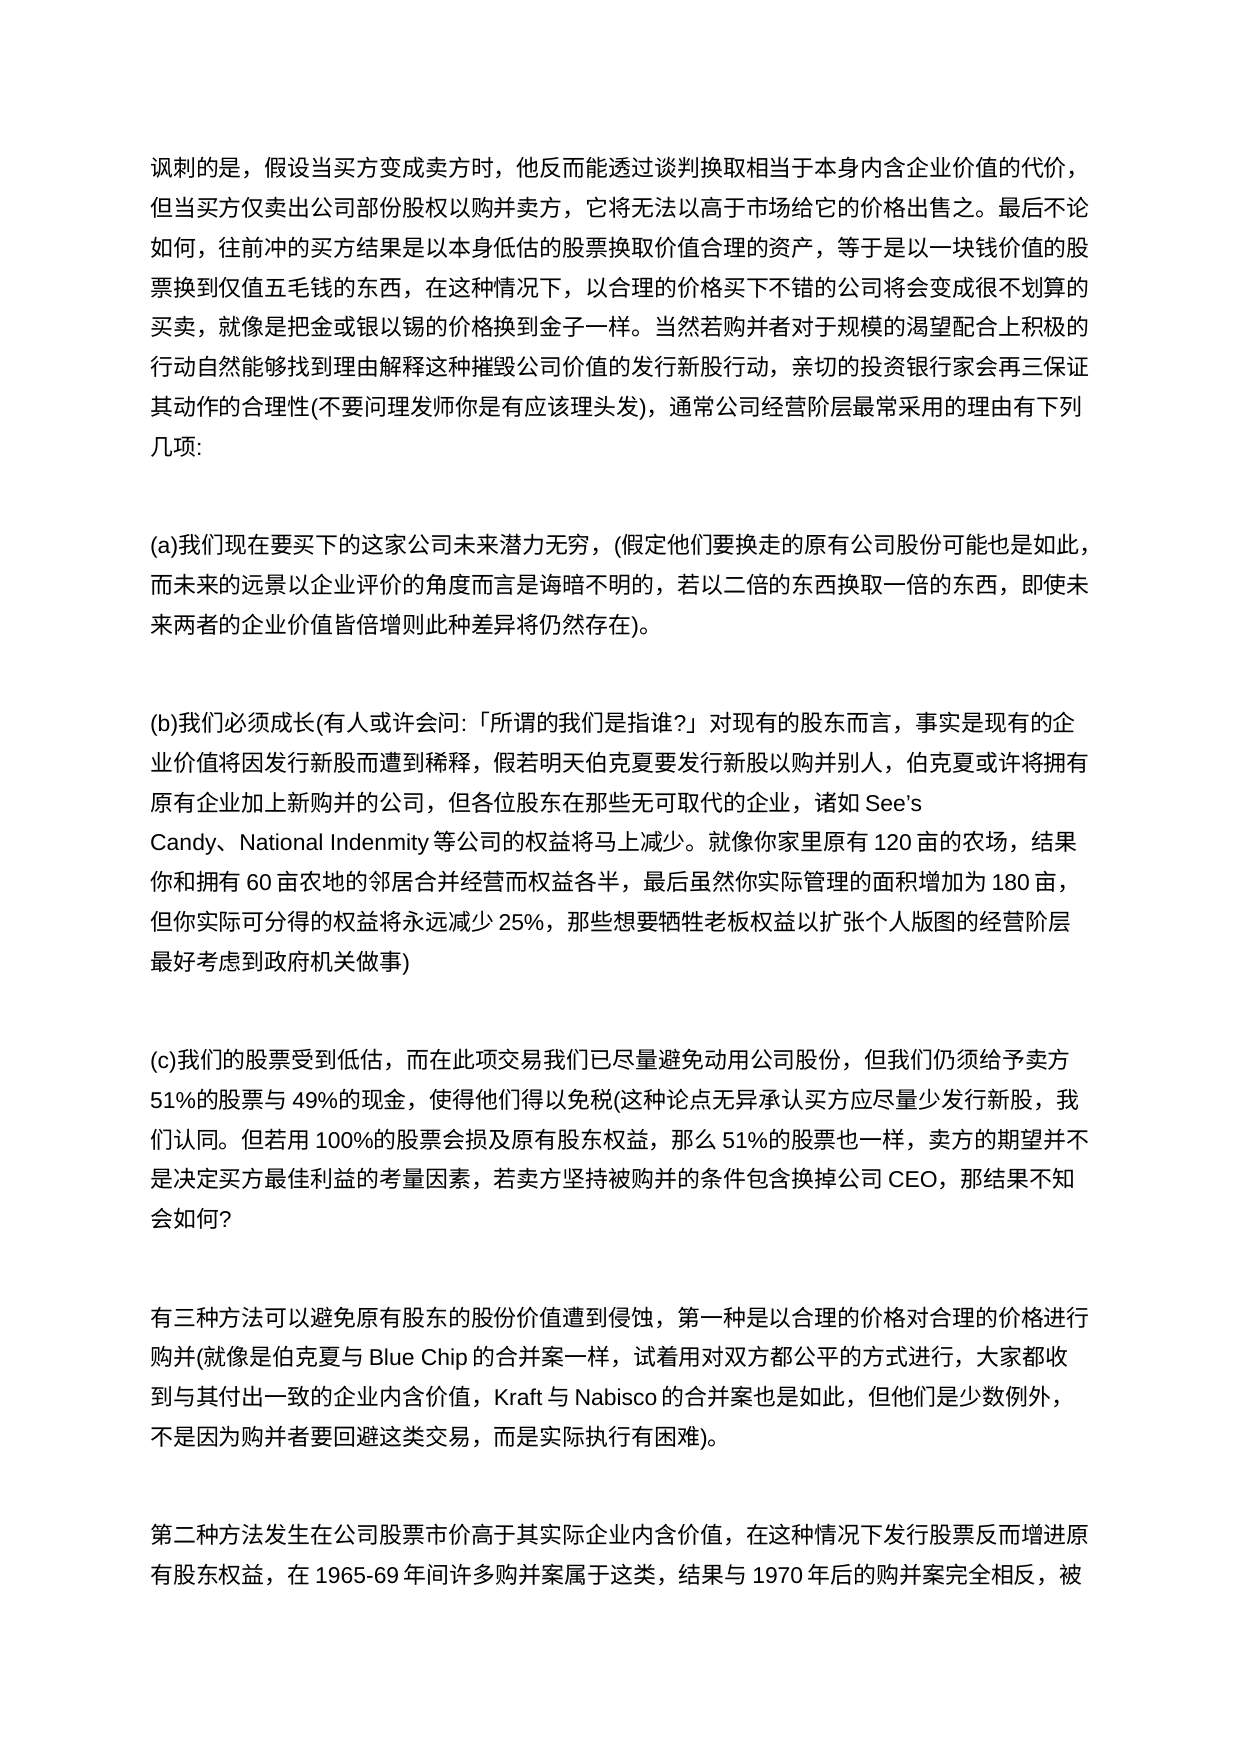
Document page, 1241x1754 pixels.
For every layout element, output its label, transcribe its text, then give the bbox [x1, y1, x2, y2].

text 有三种方法可以避免原有股东的股份价值遭到侵蚀，第一种是以合理的价格对合理的价格进行购并(就像是伯克夏与Blue Chip的合并案一样，试着用对双方都公平的方式进行，大家都收到与其付出一致的企业内含价值，Kraft与Nabisco的合并案也是如此，但他们是少数例外，不是因为购并者要回避这类交易，而是实际执行有困难)。 [150, 1299, 1090, 1452]
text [150, 1517, 1090, 1590]
text (c)我们的股票受到低估，而在此项交易我们已尽量避免动用公司股份，但我们仍须给予卖方51%的股票与49%的现金，使得他们得以免税(这种论点无异承认买方应尽量少发行新股，我们认同。但若用100%的股票会损及原有股东权益，那么51%的股票也一样，卖方的期望并不是决定买方最佳利益的考量因素，若卖方坚持被购并的条件包含换掉公司CEO，那结果不知会如何? [150, 1042, 1090, 1234]
text 讽刺的是，假设当买方变成卖方时，他反而能透过谈判换取相当于本身内含企业价值的代价，但当买方仅卖出公司部份股权以购并卖方，它将无法以高于市场给它的价格出售之。最后不论如何，往前冲的买方结果是以本身低估的股票换取价值合理的资产，等于是以一块钱价值的股票换到仅值五毛钱的东西，在这种情况下，以合理的价格买下不错的公司将会变成很不划算的买卖，就像是把金或银以锡的价格换到金子一样。当然若购并者对于规模的渴望配合上积极的行动自然能够找到理由解释这种摧毁公司价值的发行新股行动，亲切的投资银行家会再三保证其动作的合理性(不要问理发师你是有应该理头发)，通常公司经营阶层最常采用的理由有下列几项: [150, 150, 1090, 462]
text (b)我们必须成长(有人或许会问:「所谓的我们是指谁?」对现有的股东而言，事实是现有的企业价值将因发行新股而遭到稀释，假若明天伯克夏要发行新股以购并别人，伯克夏或许将拥有原有企业加上新购并的公司，但各位股东在那些无可取代的企业，诸如See’s Candy、National Indenmity等公司的权益将马上减少。就像你家里原有120亩的农场，结果你和拥有60亩农地的邻居合并经营而权益各半，最后虽然你实际管理的面积增加为180亩，但你实际可分得的权益将永远减少25%，那些想要牺牲老板权益以扩张个人版图的经营阶层最好考虑到政府机关做事) [150, 705, 1090, 977]
text (a)我们现在要买下的这家公司未来潜力无穷，(假定他们要换走的原有公司股份可能也是如此，而未来的远景以企业评价的角度而言是诲暗不明的，若以二倍的东西换取一倍的东西，即使未来两者的企业价值皆倍增则此种差异将仍然存在)。 [150, 527, 1090, 640]
